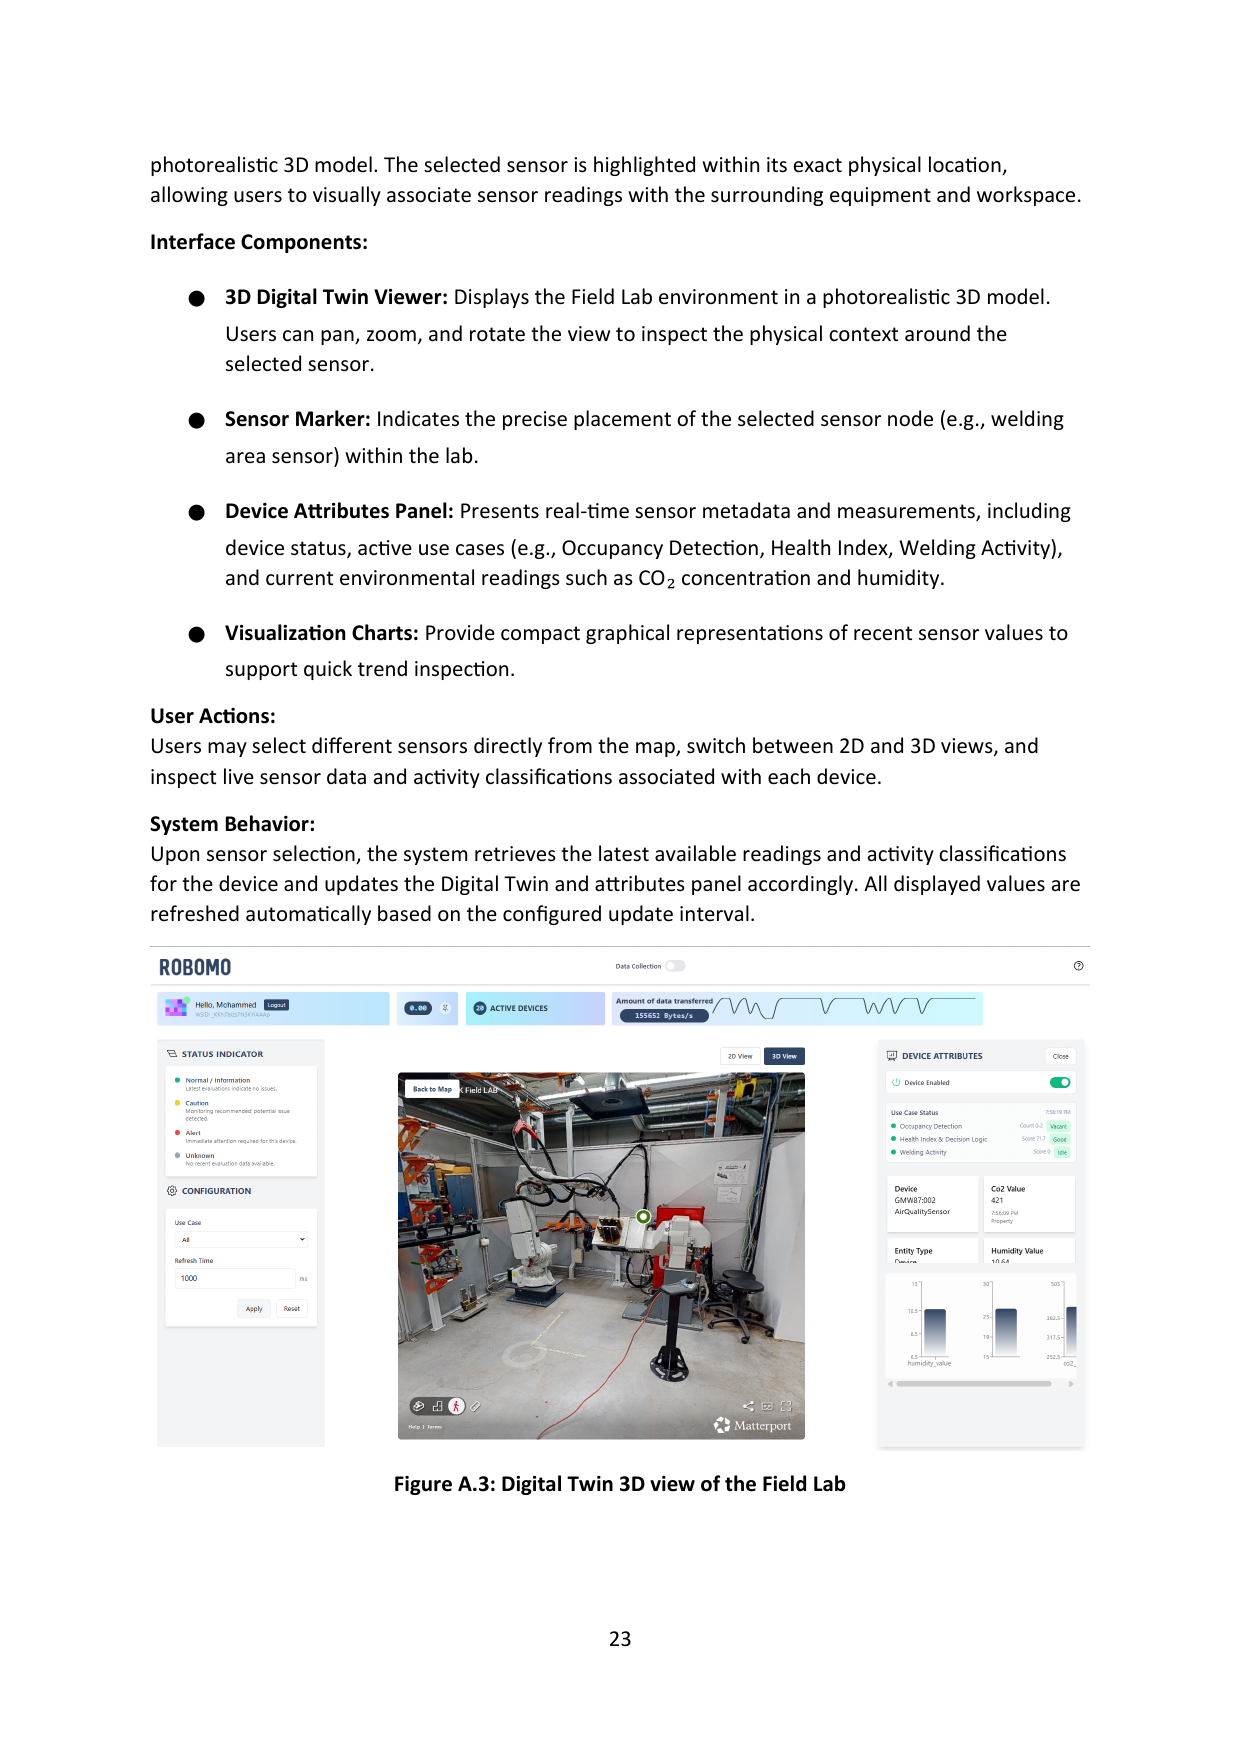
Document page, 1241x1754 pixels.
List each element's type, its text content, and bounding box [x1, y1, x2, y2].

text System Behavior: Upon sensor selection, the system retrieves the latest available readings and activity classifications for the device and updates the Digital Twin and attributes panel accordingly. All displayed values are refreshed automatically based on the configured update interval. [150, 809, 1090, 927]
text User Actions: Users may select different sensors directly from the map, switch between 2D and 3D views, and inspect live sensor data and activity classifications associated with each device. [150, 701, 1090, 790]
text Figure A.3: Digital Twin 3D view of the Field Lab [150, 1469, 1090, 1497]
list Sensor Marker: Indicates the precise placement of the selected sensor node (e.g., welding area sensor) within the lab. [187, 396, 1090, 469]
list Device Attributes Panel: Presents real-time sensor metadata and measurements, including device status, active use cases (e.g., Occupancy Detection, Health Index, Welding Activity), and current environmental readings such as CO₂ concentration and humidity. [187, 488, 1090, 591]
text Interface Components: [150, 227, 1090, 255]
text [150, 150, 1090, 208]
picture [150, 946, 1091, 1451]
list 3D Digital Twin Viewer: Displays the Field Lab environment in a photorealistic 3D model. Users can pan, zoom, and rotate the view to inspect the physical context around the selected sensor. [187, 274, 1090, 377]
list Visualization Charts: Provide compact graphical representations of recent sensor values to support quick trend inspection. [187, 610, 1090, 683]
